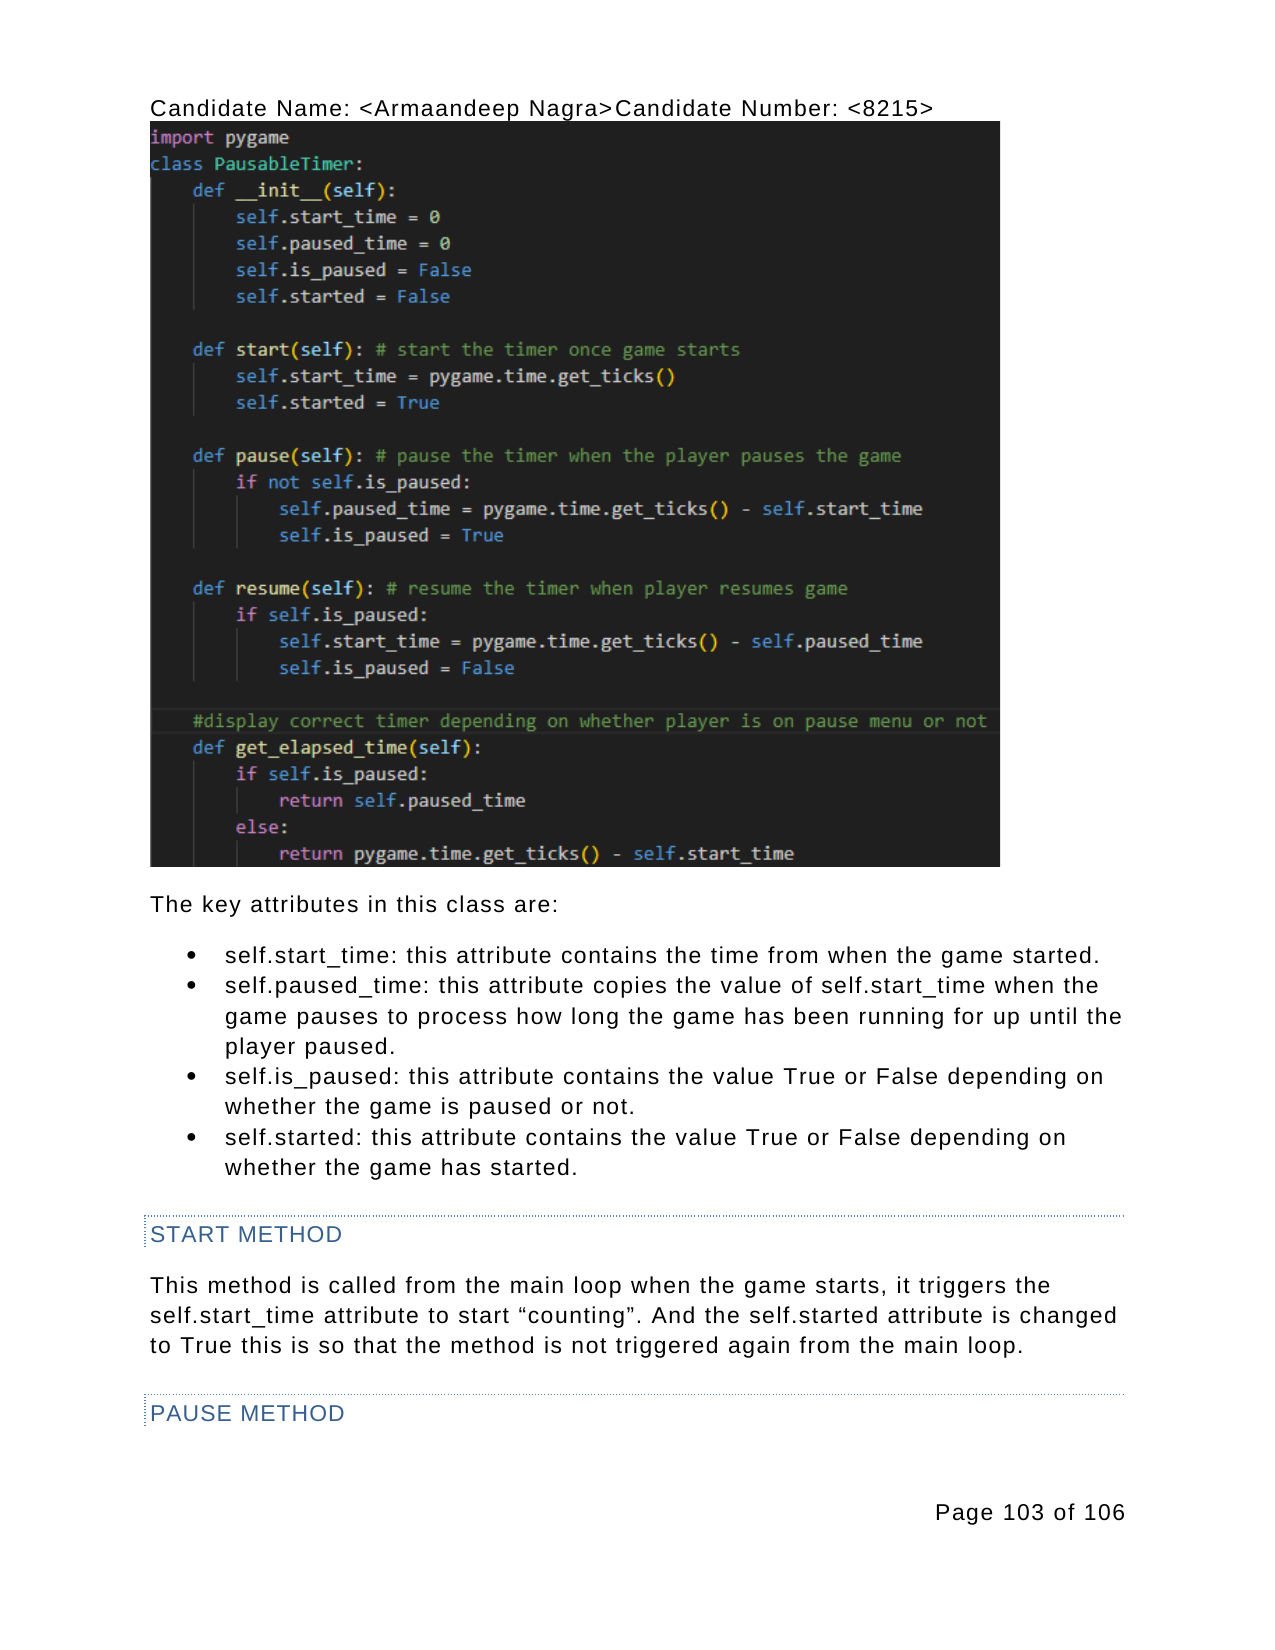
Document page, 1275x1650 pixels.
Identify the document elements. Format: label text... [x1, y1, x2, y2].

list self.is_paused: this attribute contains the value True or False depending on whether the game is paused or not. [187, 1063, 1125, 1119]
text This method is called from the main loop when the game starts, it triggers the self.start_time attribute to start “counting”. And the self.started attribute is changed to True this is so that the method is not triggered again from the main loop. [150, 1272, 1125, 1359]
list self.paused_time: this attribute copies the value of self.start_time when the game pauses to process how long the game has been running for up until the player paused. [187, 972, 1125, 1059]
subtitle Pause Method [144, 1394, 1125, 1426]
subtitle Start Method [144, 1215, 1125, 1247]
list self.start_time: this attribute contains the time from when the game started. [187, 942, 1125, 968]
picture [150, 121, 1001, 867]
text The key attributes in this class are: [150, 891, 1125, 917]
list self.started: this attribute contains the value True or False depending on whether the game has started. [187, 1123, 1125, 1180]
